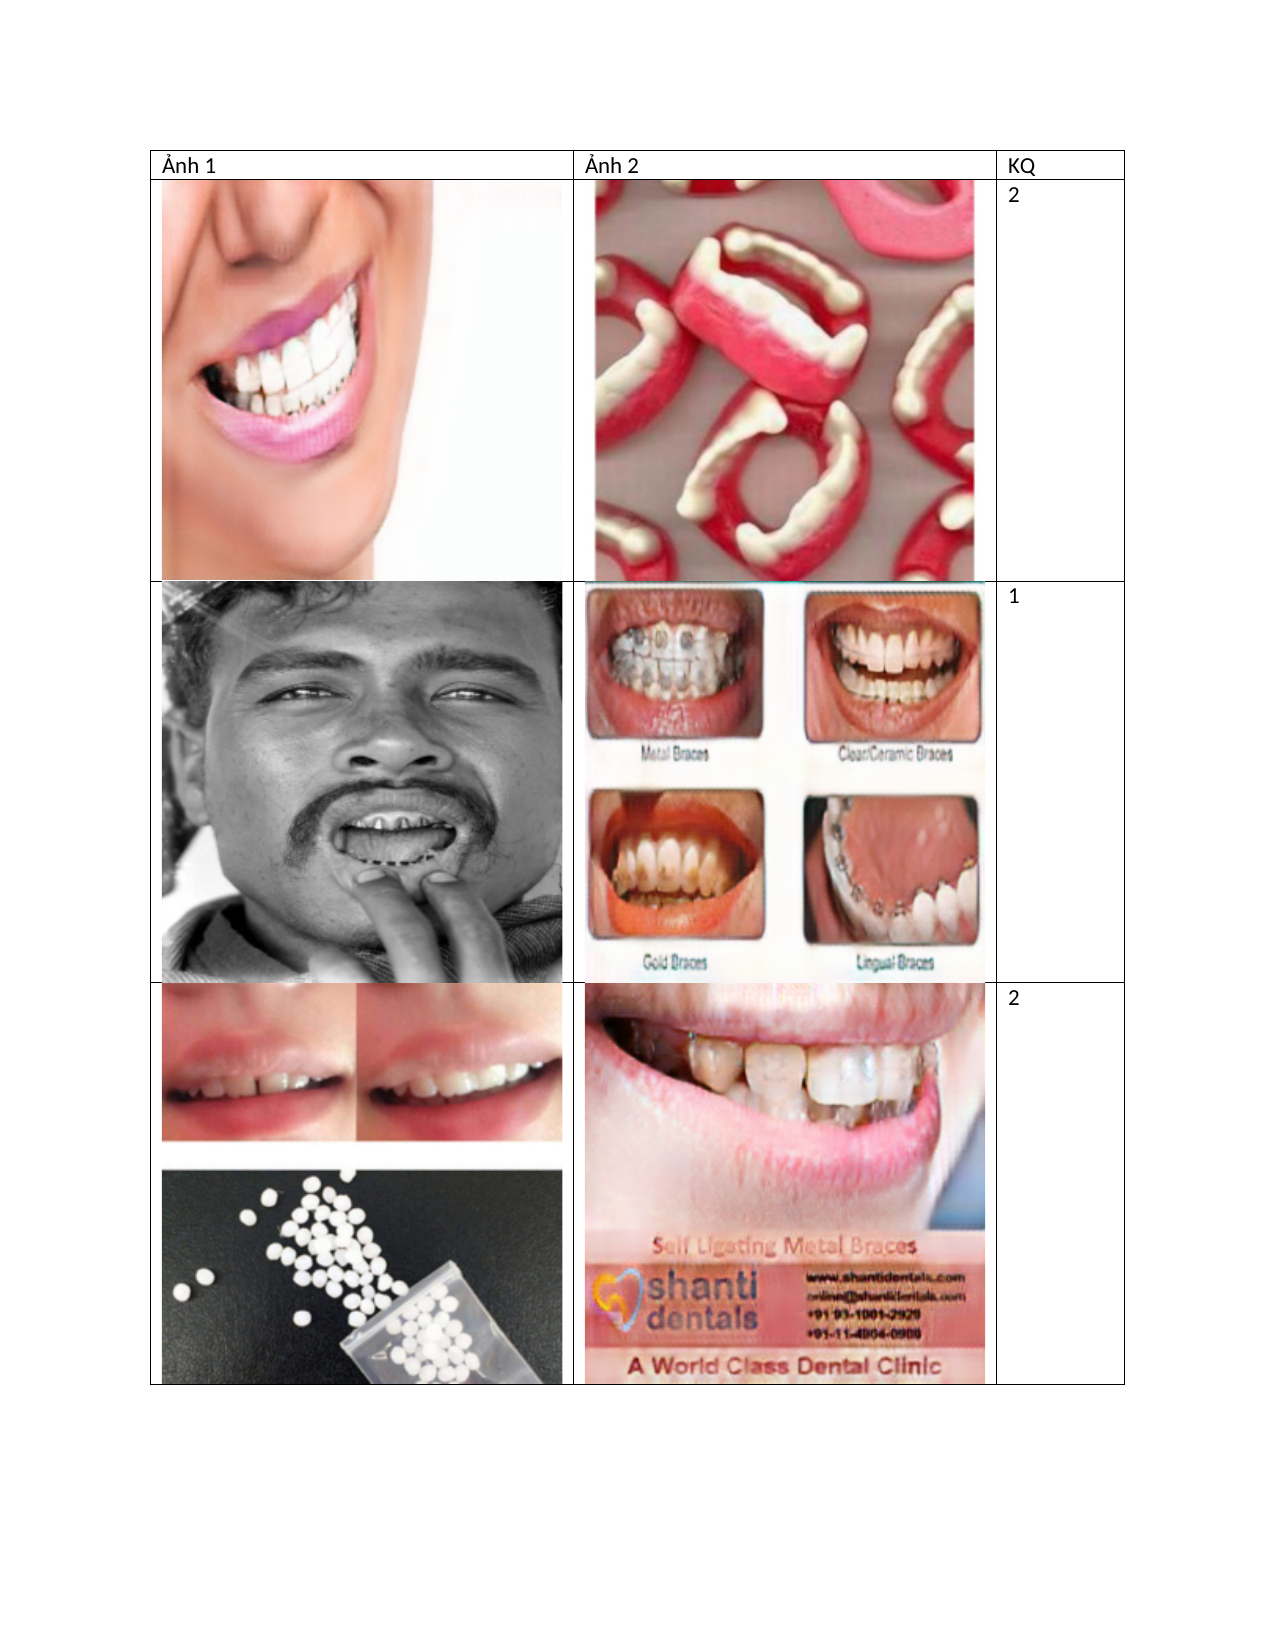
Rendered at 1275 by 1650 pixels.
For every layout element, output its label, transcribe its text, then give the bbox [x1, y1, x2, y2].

table_cell [151, 983, 161, 1384]
picture [161, 581, 563, 1384]
table_header KQ [997, 151, 1124, 179]
table_cell [986, 983, 996, 1384]
table_cell 2 [997, 180, 1124, 581]
table_cell [151, 180, 573, 581]
table_cell [986, 180, 996, 581]
table_cell [574, 582, 584, 982]
table_cell [563, 983, 573, 1384]
table_header Ảnh 1 [151, 151, 573, 179]
table_cell [986, 582, 996, 982]
table_cell 2 [997, 983, 1124, 1384]
table_cell [574, 180, 584, 581]
picture [161, 180, 562, 580]
table_cell [563, 582, 573, 982]
table_header Ảnh 2 [574, 151, 996, 179]
table_cell [574, 983, 584, 1384]
table_cell 1 [997, 582, 1124, 982]
picture [584, 180, 986, 1384]
table_cell [151, 582, 161, 982]
